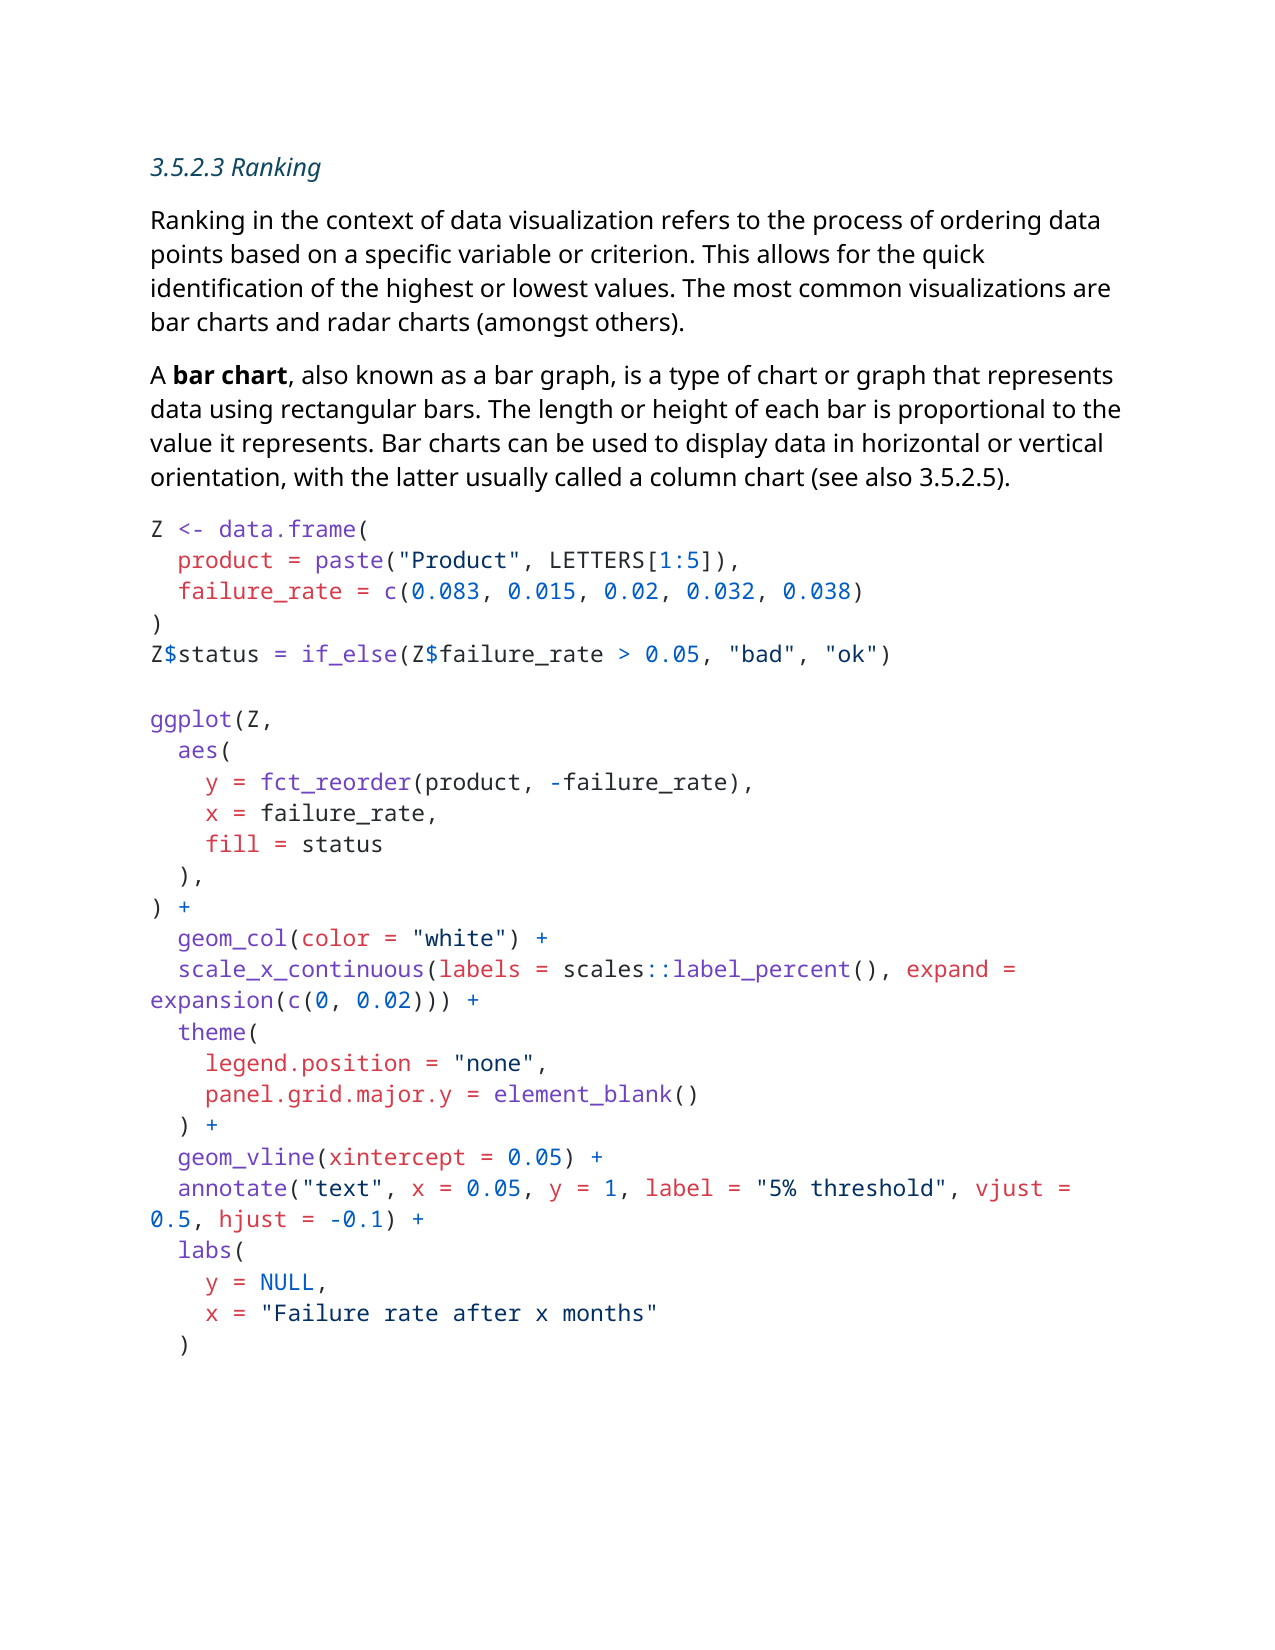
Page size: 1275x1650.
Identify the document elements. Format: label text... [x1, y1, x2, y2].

text Z <- data.frame( product = paste("Product", LETTERS[1:5]), failure_rate = c(0.083, 0.015, 0.02, 0.032, 0.038) ) Z$status = if_else(Z$failure_rate > 0.05, "bad", "ok") ggplot(Z, aes( y = fct_reorder(product, -failure_rate), x = failure_rate, fill = status ), ) + geom_col(color = "white") + scale_x_continuous(labels = scales::label_percent(), expand = expansion(c(0, 0.02))) + theme( legend.position = "none", panel.grid.major.y = element_blank() ) + geom_vline(xintercept = 0.05) + annotate("text", x = 0.05, y = 1, label = "5% threshold", vjust = 0.5, hjust = -0.1) + labs( y = NULL, x = "Failure rate after x months" ) [150, 513, 1125, 1359]
text A bar chart, also known as a bar graph, is a type of chart or graph that represents data using rectangular bars. The length or height of each bar is proportional to the value it represents. Bar charts can be used to display data in horizontal or vertical orientation, with the latter usually called a column chart (see also 3.5.2.5). [150, 358, 1125, 494]
text Ranking in the context of data visualization refers to the process of ordering data points based on a specific variable or criterion. This allows for the quick identification of the highest or lowest values. The most common visualizations are bar charts and radar charts (amongst others). [150, 203, 1125, 339]
subtitle 3.5.2.3 Ranking [150, 150, 1125, 184]
